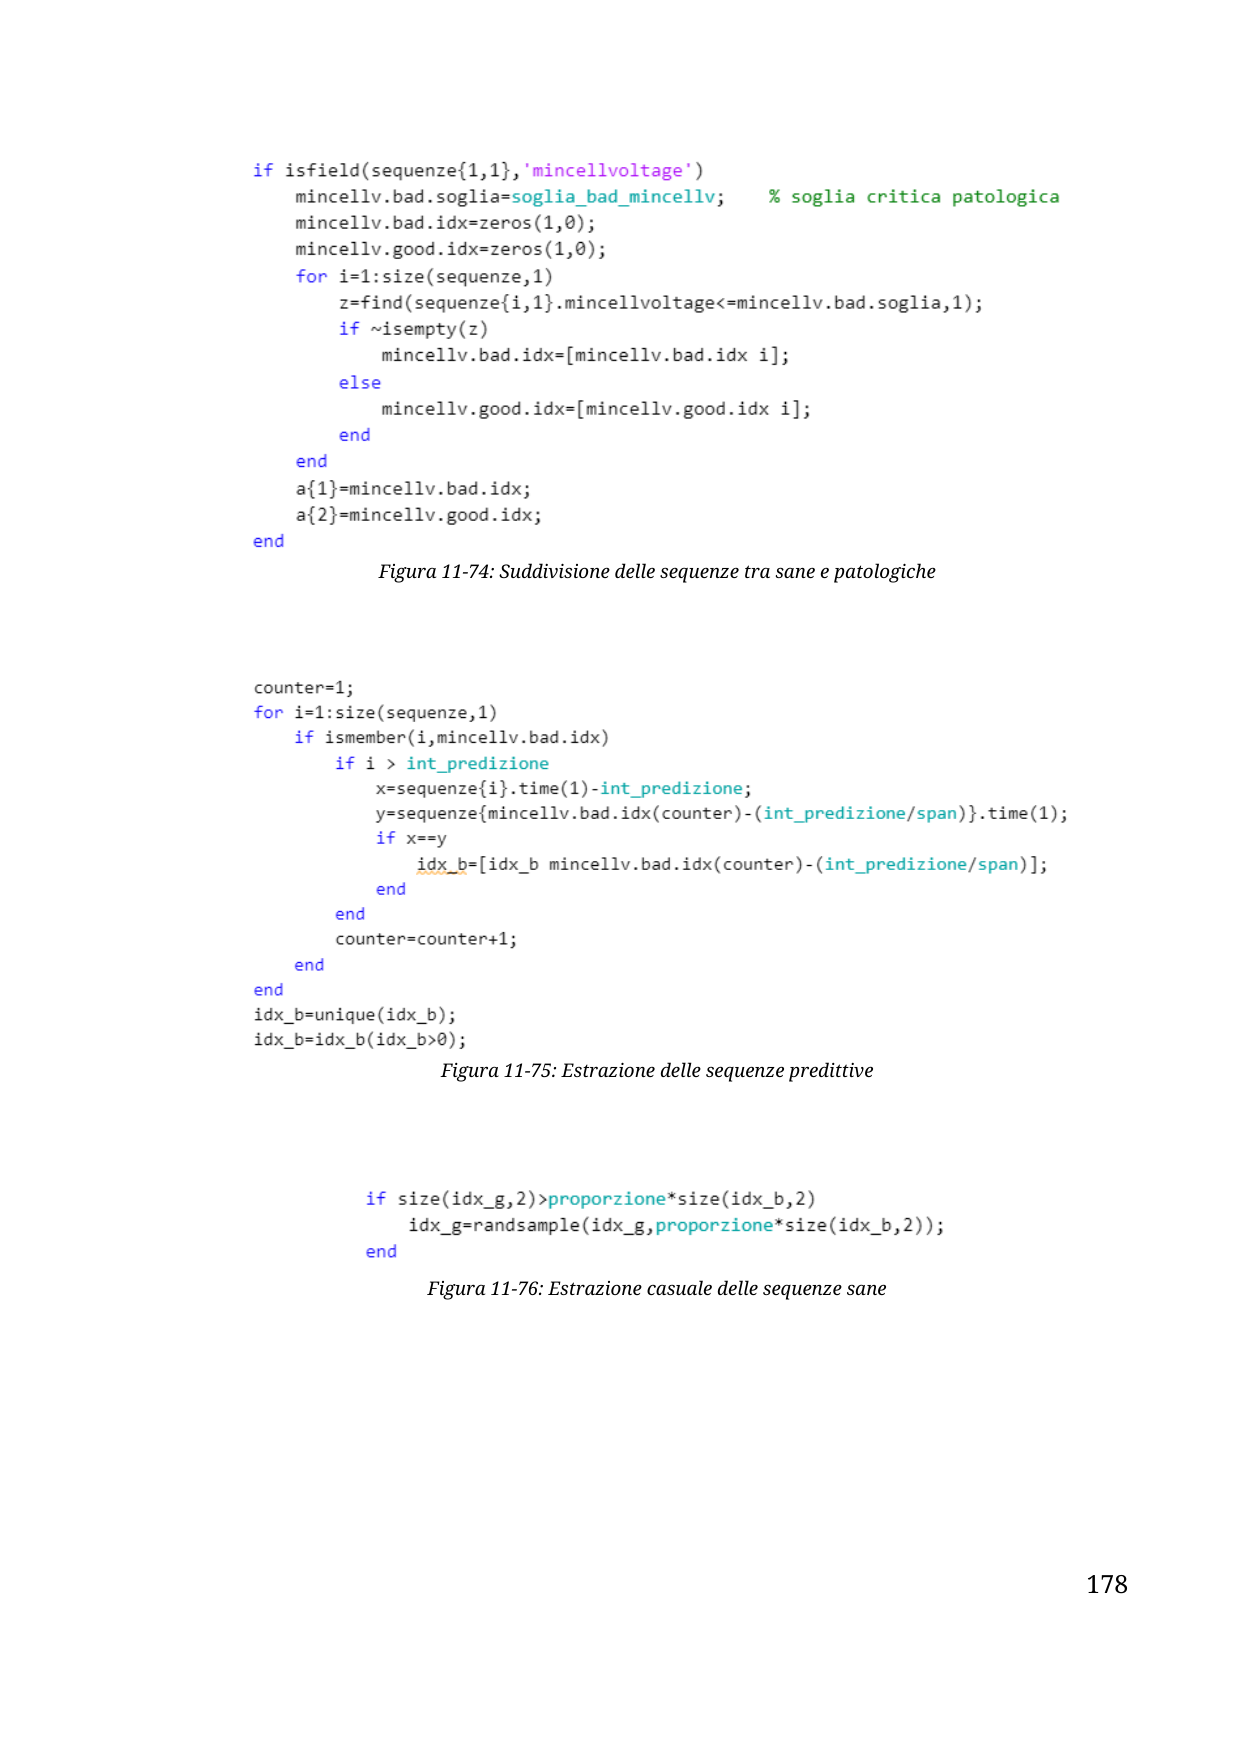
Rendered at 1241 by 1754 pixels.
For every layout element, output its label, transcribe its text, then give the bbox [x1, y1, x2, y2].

picture [361, 1176, 953, 1272]
picture [243, 676, 1071, 1054]
picture [243, 150, 1071, 555]
